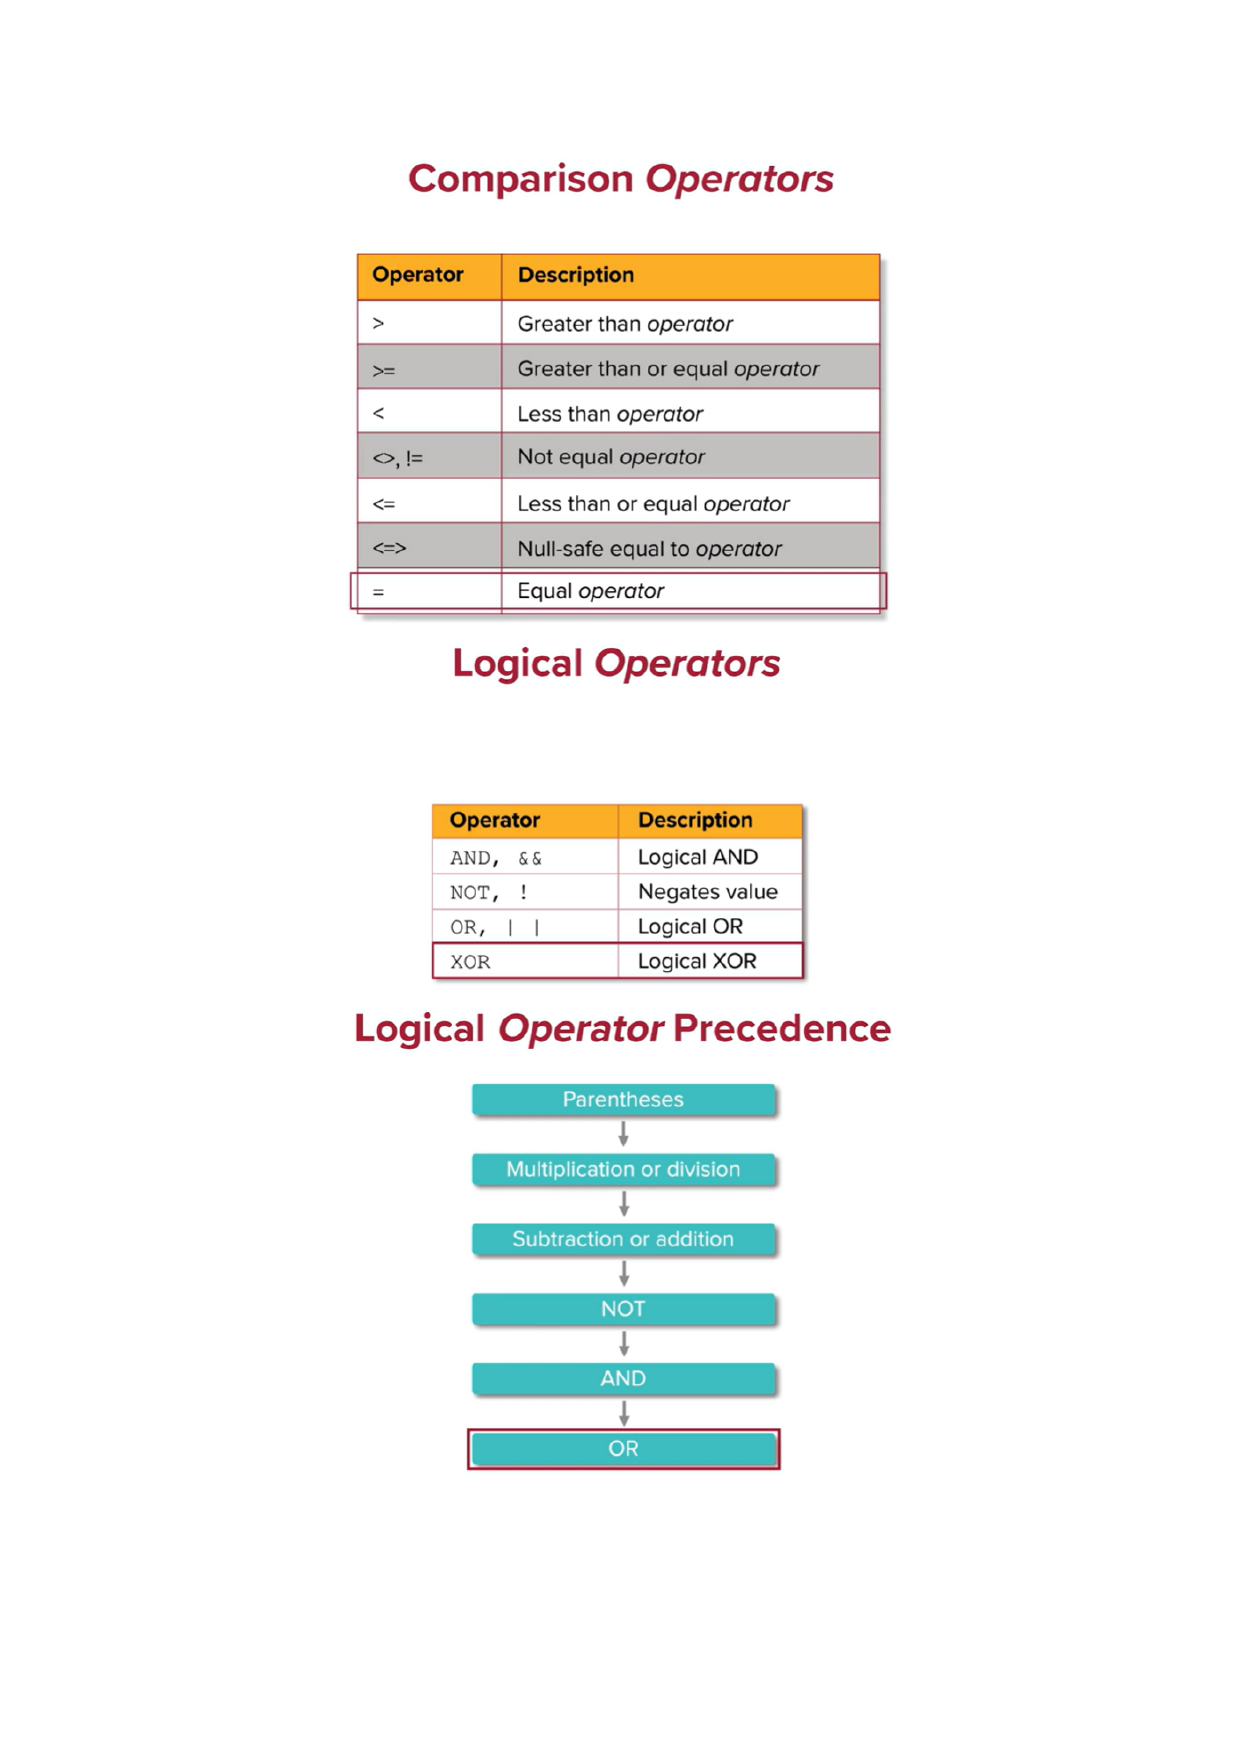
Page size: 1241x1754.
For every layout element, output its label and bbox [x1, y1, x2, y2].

picture [150, 997, 1091, 1479]
picture [150, 626, 1091, 994]
picture [150, 150, 1091, 623]
